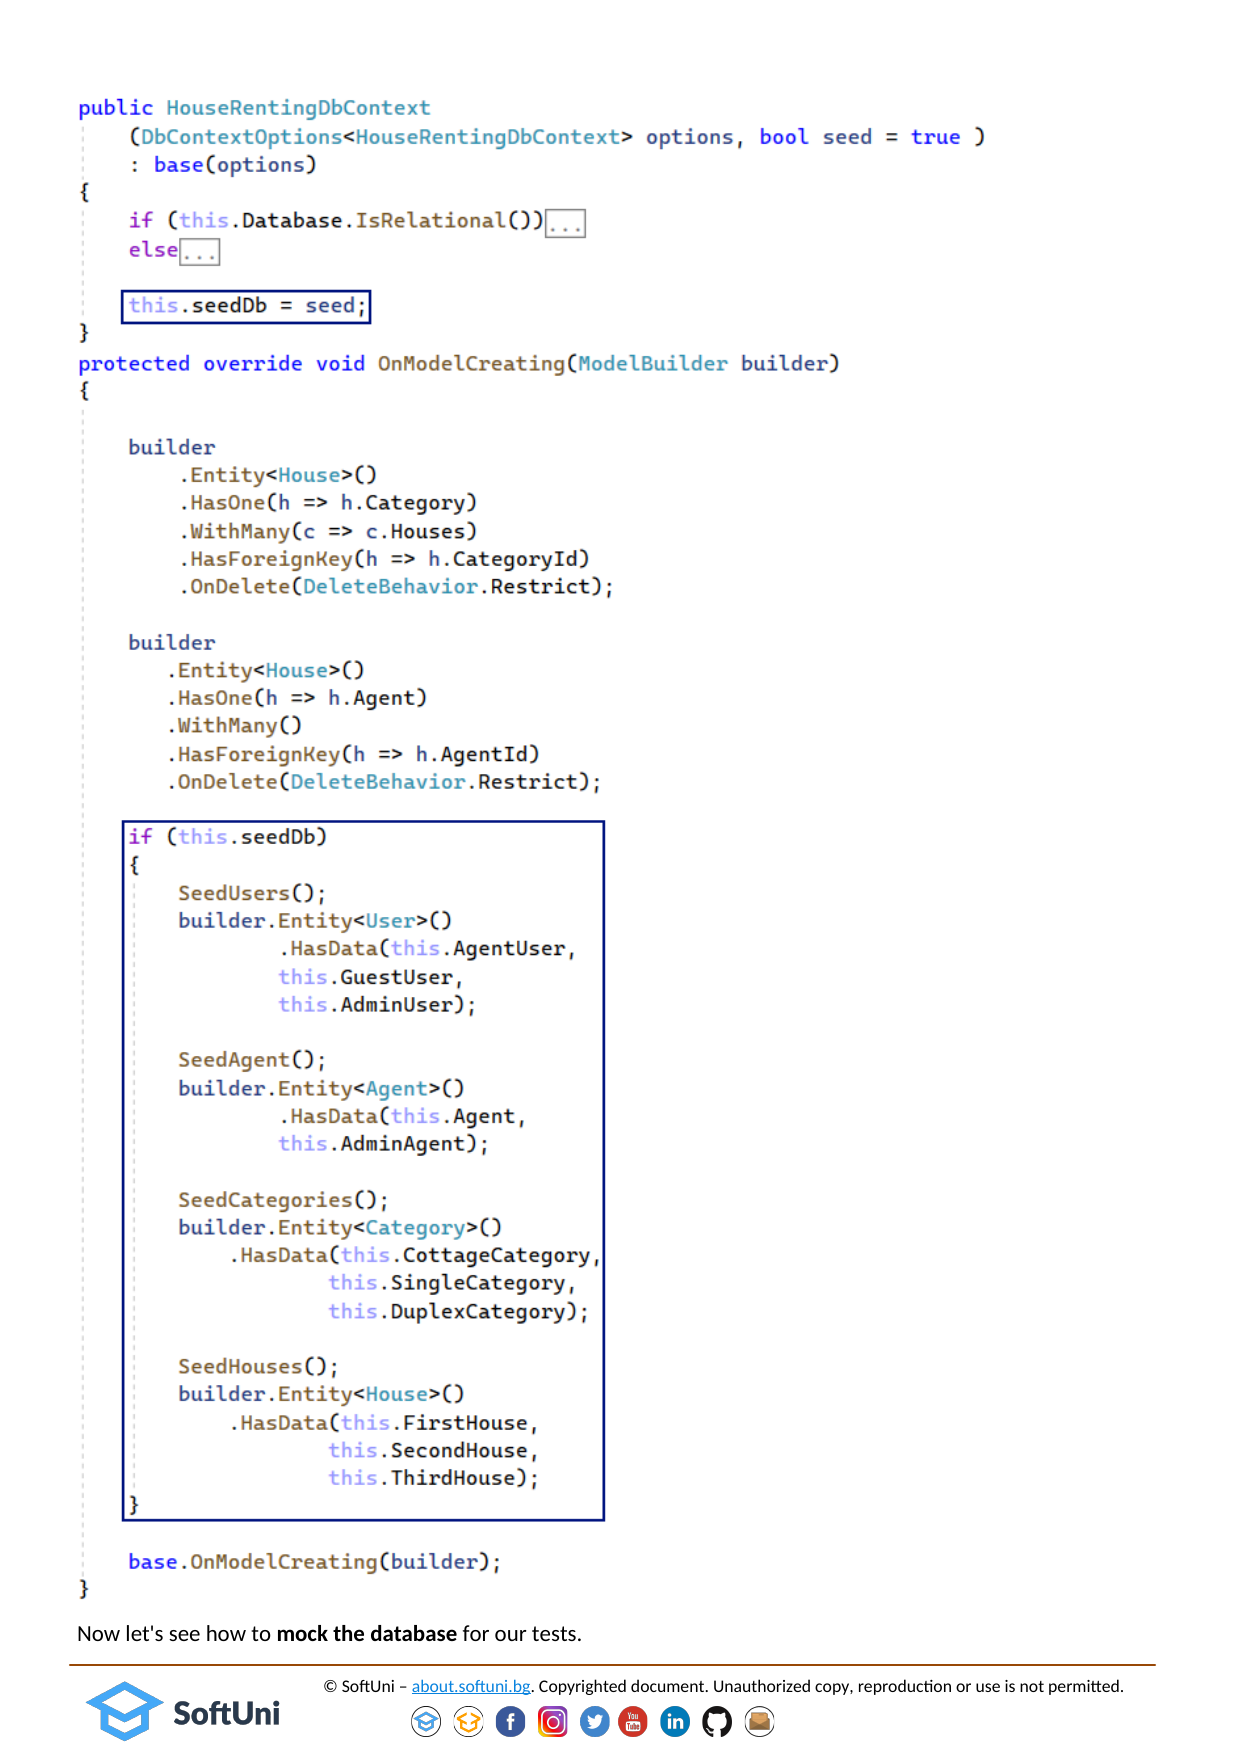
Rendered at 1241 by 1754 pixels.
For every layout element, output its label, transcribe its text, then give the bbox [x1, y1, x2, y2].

picture [580, 1706, 610, 1737]
picture [702, 1706, 732, 1737]
picture [453, 1706, 484, 1737]
text Now let's see how to mock the database for our tests. [77, 1619, 1163, 1647]
picture [495, 1706, 526, 1737]
picture [681, 1706, 690, 1715]
picture [660, 1706, 669, 1715]
picture [538, 1706, 568, 1737]
picture [618, 1706, 648, 1737]
picture [79, 1675, 286, 1747]
picture [674, 1719, 683, 1728]
picture [681, 1728, 690, 1737]
picture [744, 1706, 775, 1737]
picture [660, 1728, 669, 1737]
picture [76, 351, 843, 1603]
picture [411, 1706, 441, 1737]
picture [76, 95, 989, 347]
